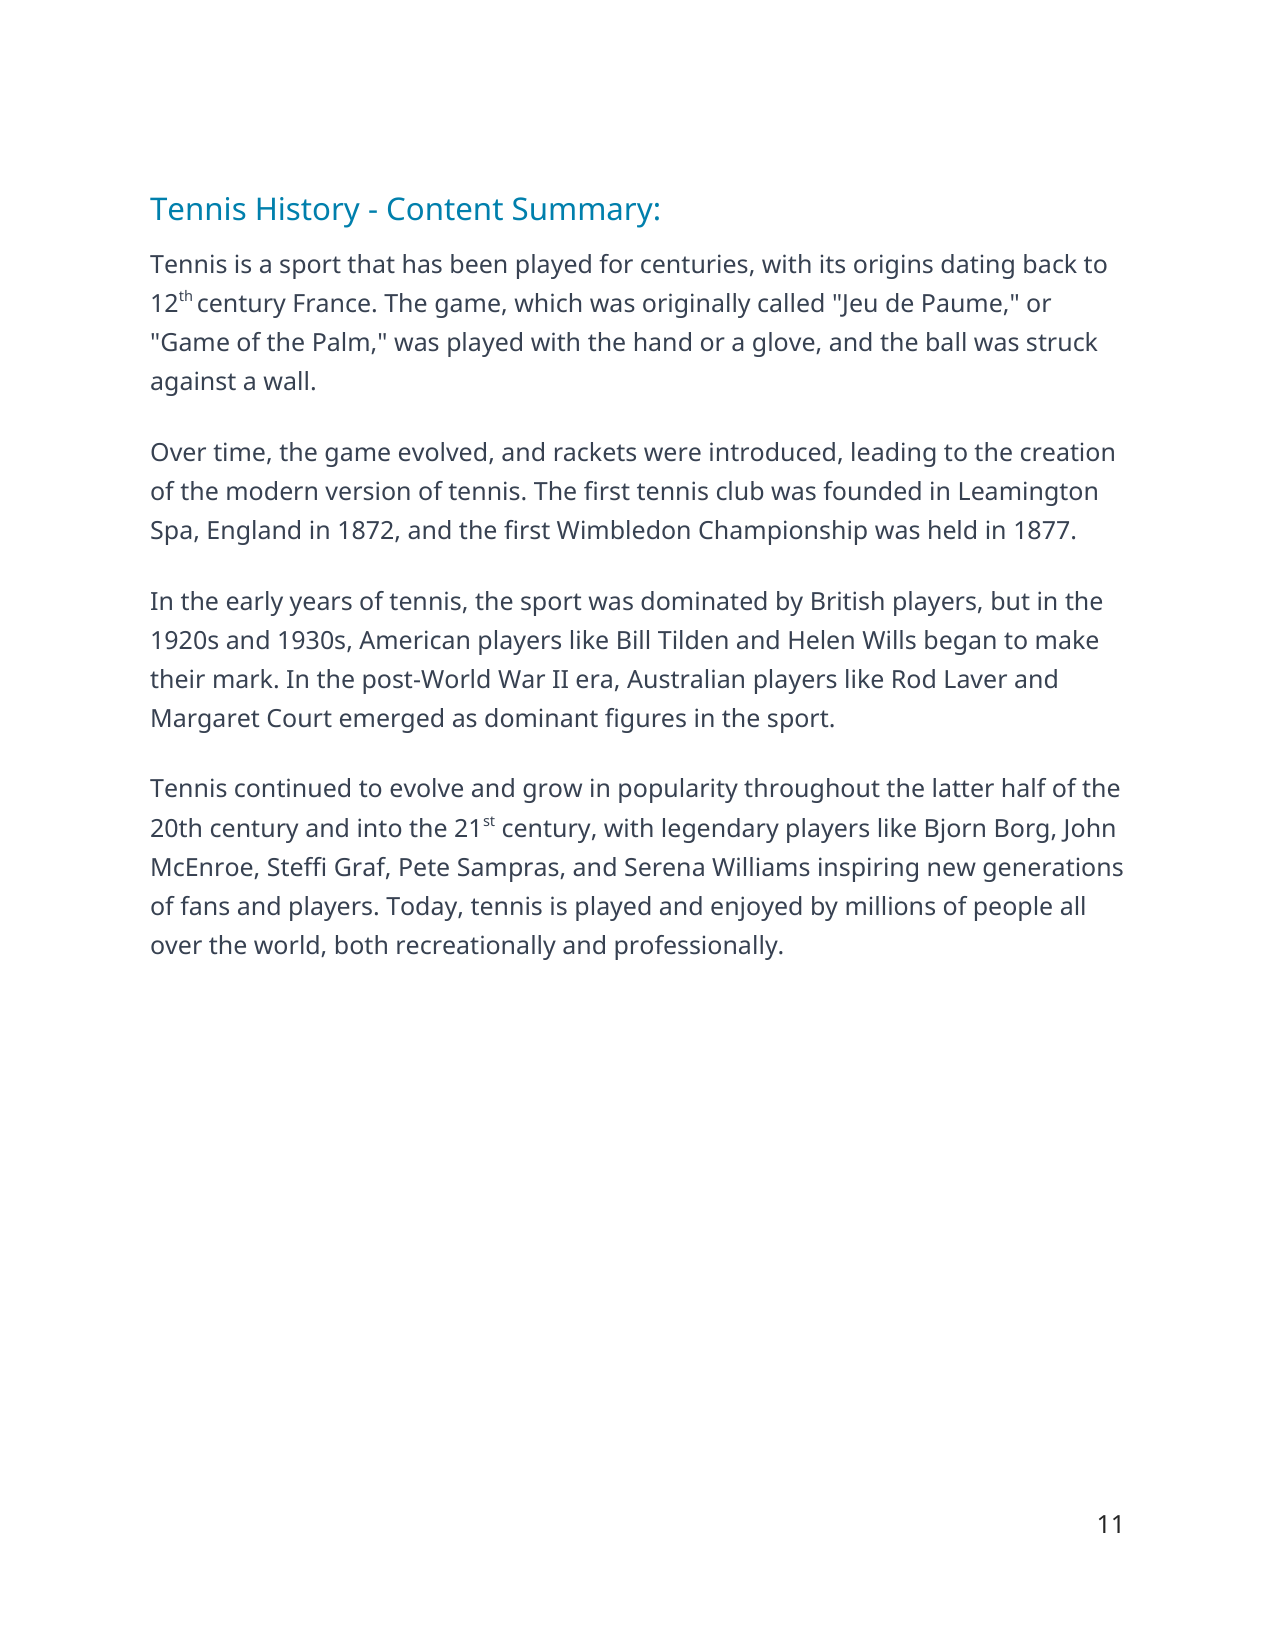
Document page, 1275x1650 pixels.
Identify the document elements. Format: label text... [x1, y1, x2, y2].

text Tennis continued to evolve and grow in popularity throughout the latter half of the 20th century and into the 21st century, with legendary players like Bjorn Borg, John McEnroe, Steffi Graf, Pete Sampras, and Serena Williams inspiring new generations of fans and players. Today, tennis is played and enjoyed by millions of people all over the world, both recreationally and professionally. [150, 771, 1125, 962]
text Over time, the game evolved, and rackets were introduced, leading to the creation of the modern version of tennis. The first tennis club was founded in Leamington Spa, England in 1872, and the first Wimbledon Championship was held in 1877. [150, 434, 1125, 547]
text In the early years of tennis, the sport was dominated by British players, but in the 1920s and 1930s, American players like Bill Tilden and Helen Wills began to make their mark. In the post-World War II era, Australian players like Rod Laver and Margaret Court emerged as dominant figures in the sport. [150, 583, 1125, 735]
subtitle Tennis History - Content Summary: [150, 187, 1125, 230]
text Tennis is a sport that has been played for centuries, with its origins dating back to 12th century France. The game, which was originally called "Jeu de Paume," or "Game of the Palm," was played with the hand or a glove, and the ball was struck against a wall. [150, 247, 1125, 398]
